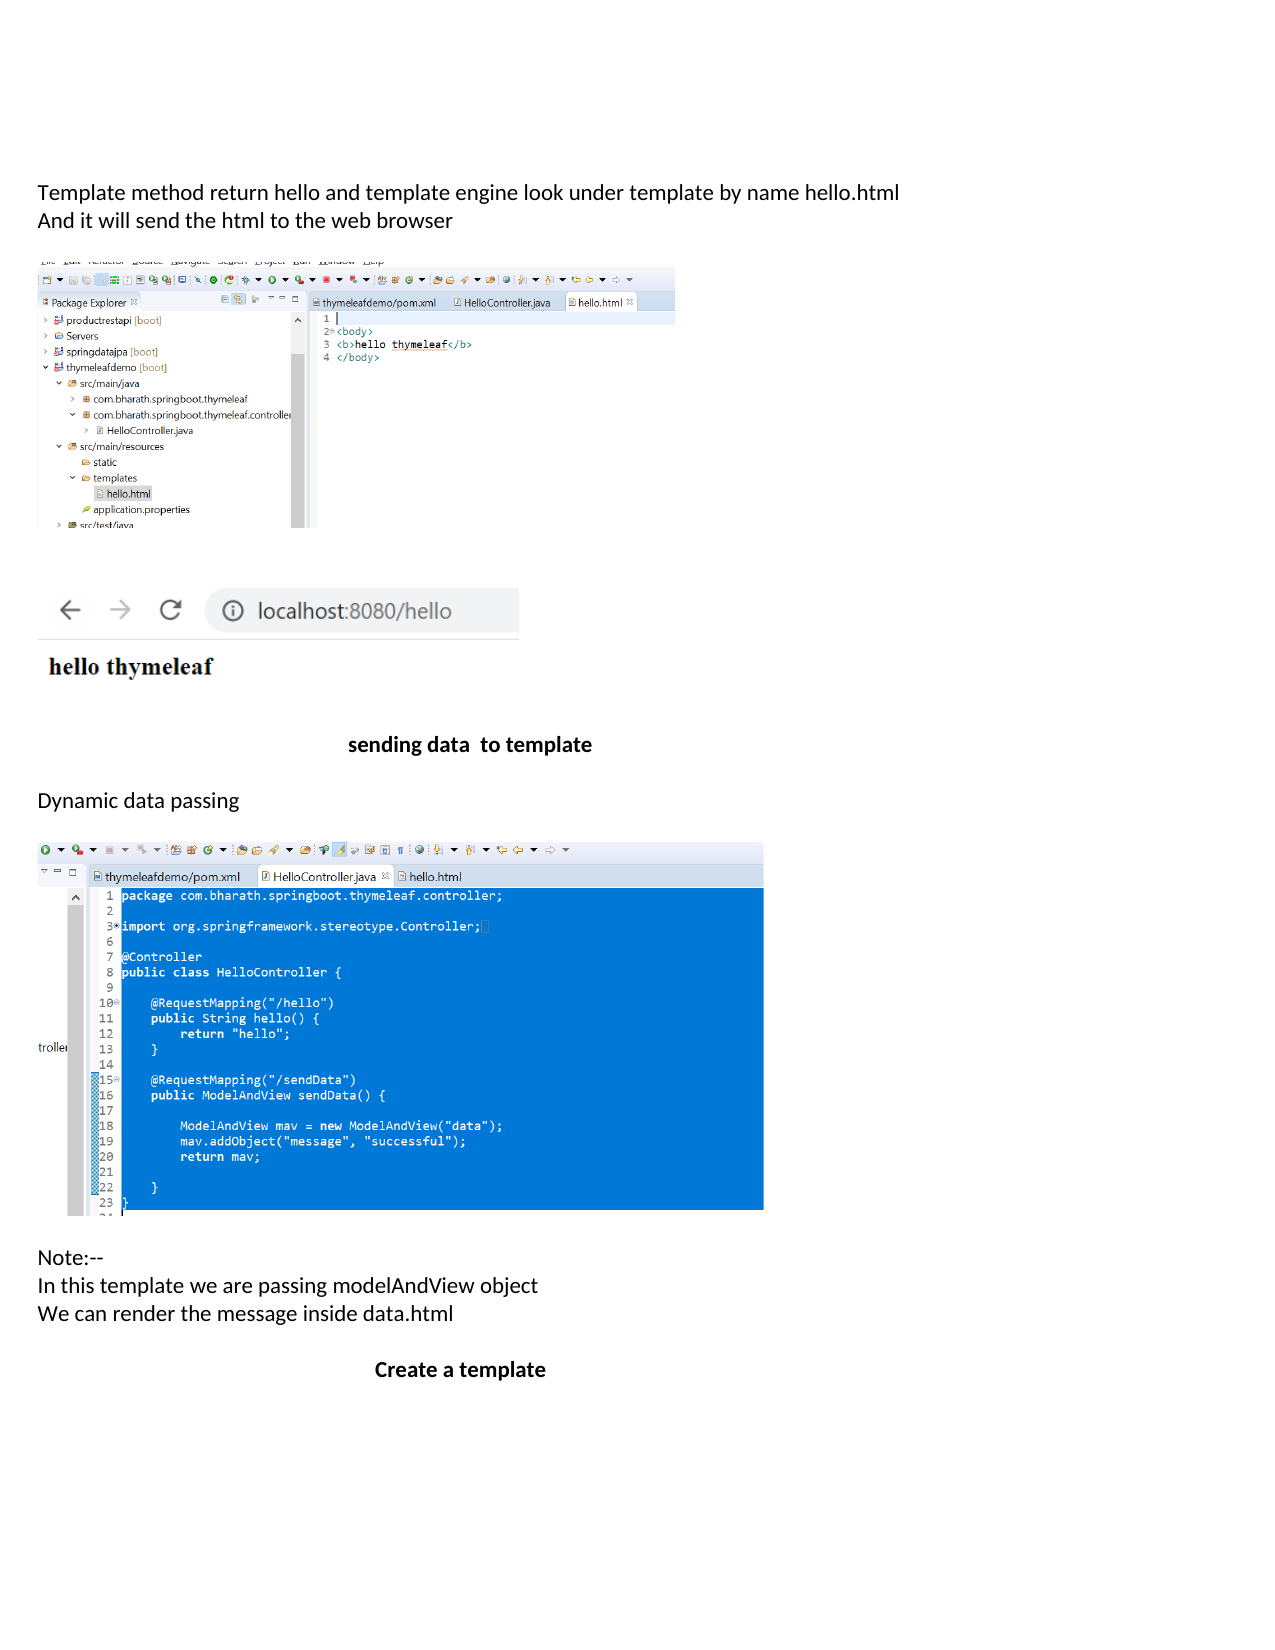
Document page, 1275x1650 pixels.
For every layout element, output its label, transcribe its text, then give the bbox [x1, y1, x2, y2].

picture [37, 842, 764, 1216]
text In this template we are passing modelAndView object [37, 1272, 1219, 1299]
picture [37, 583, 519, 703]
text Template method return hello and template engine look under template by name hello.html [37, 178, 1219, 206]
picture [37, 262, 675, 528]
text Create a template [375, 1356, 1219, 1384]
text Dynamic data passing [37, 787, 1219, 814]
text sending data to template [37, 731, 1219, 758]
text And it will send the html to the web browser [37, 206, 1219, 234]
text Note:-- [37, 1243, 1219, 1272]
text We can render the message inside data.html [37, 1299, 1219, 1328]
